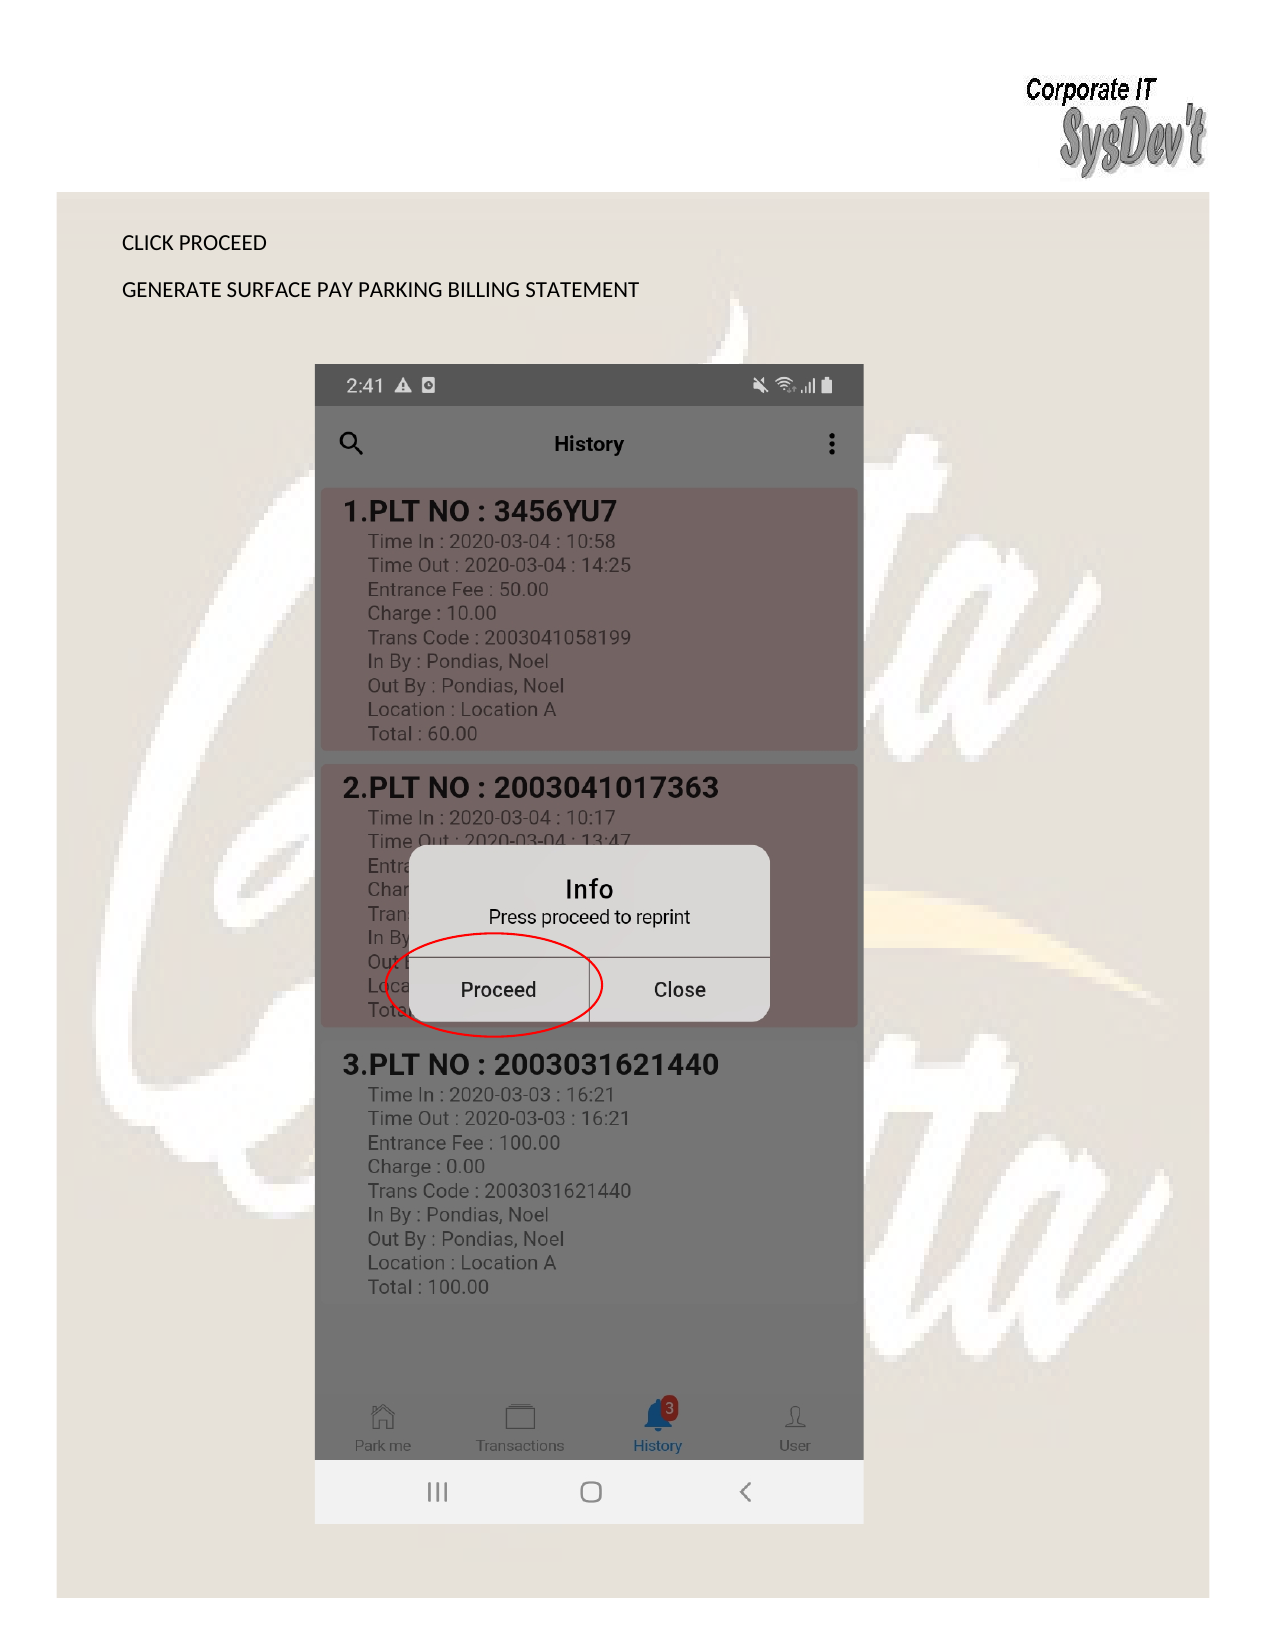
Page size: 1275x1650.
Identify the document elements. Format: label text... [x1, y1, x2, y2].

text GENERATE SURFACE PAY PARKING BILLING STATEMENT [47, 275, 1209, 303]
picture [1023, 75, 1210, 182]
picture [56, 192, 1210, 1598]
text CLICK PROCEED [47, 228, 1209, 256]
